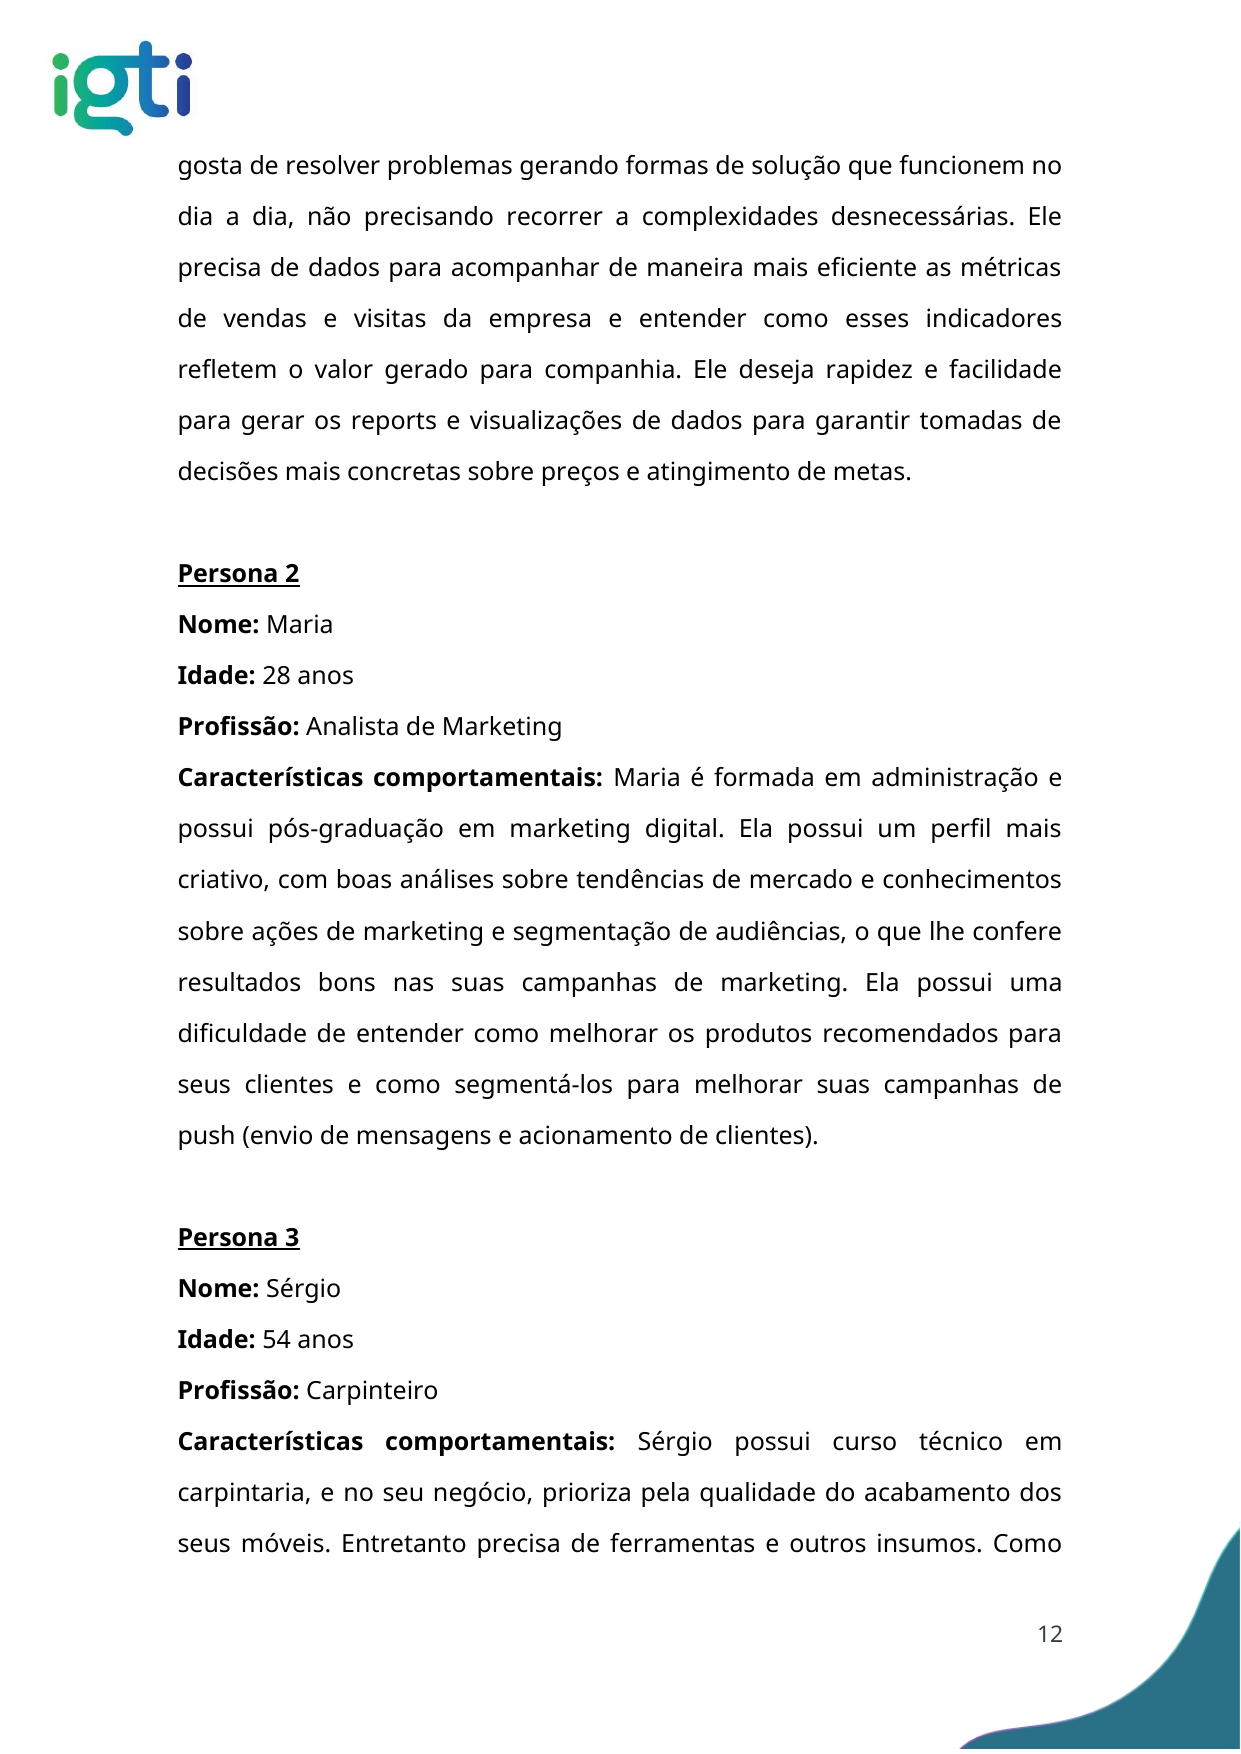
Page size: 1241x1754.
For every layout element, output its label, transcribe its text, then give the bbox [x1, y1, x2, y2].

picture [955, 1521, 1241, 1749]
text Profissão: Analista de Marketing [177, 709, 1063, 743]
text Nome: Sérgio [177, 1271, 1063, 1304]
text Persona 2 [177, 556, 1063, 590]
text Profissão: Carpinteiro [177, 1373, 1063, 1407]
text Idade: 54 anos [177, 1322, 1063, 1356]
text Nome: Maria [177, 607, 1063, 641]
text Persona 3 [177, 1219, 1063, 1253]
text Idade: 28 anos [177, 658, 1063, 692]
text Características comportamentais: Maria é formada em administração e possui pós-graduação em marketing digital. Ela possui um perfil mais criativo, com boas análises sobre tendências de mercado e conhecimentos sobre ações de marketing e segmentação de audiências, o que lhe confere resultados bons nas suas campanhas de marketing. Ela possui uma dificuldade de entender como melhorar os produtos recomendados para seus clientes e como segmentá-los para melhorar suas campanhas de push (envio de mensagens e acionamento de clientes). [177, 760, 1063, 1151]
picture [37, 34, 205, 141]
